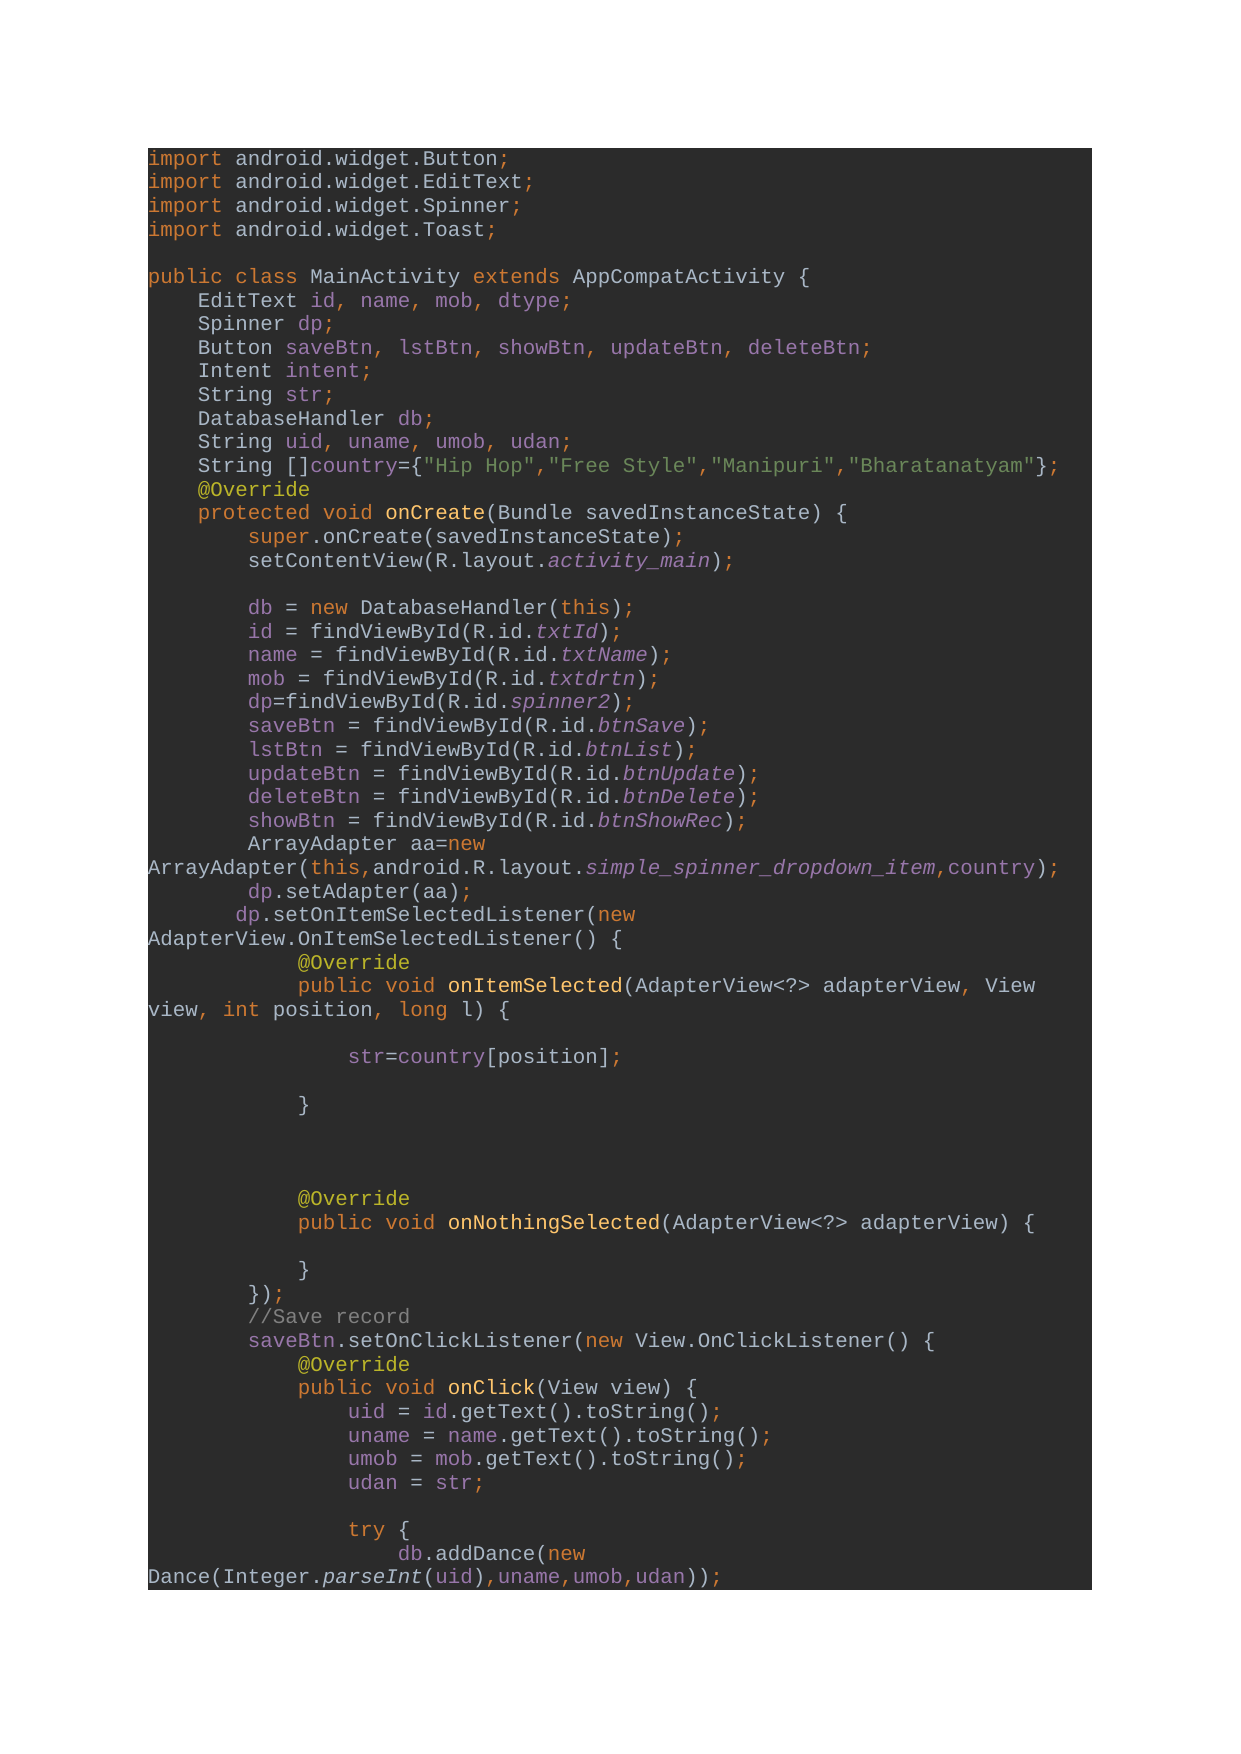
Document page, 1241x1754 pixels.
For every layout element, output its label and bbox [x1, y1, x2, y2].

text [148, 148, 1092, 1590]
